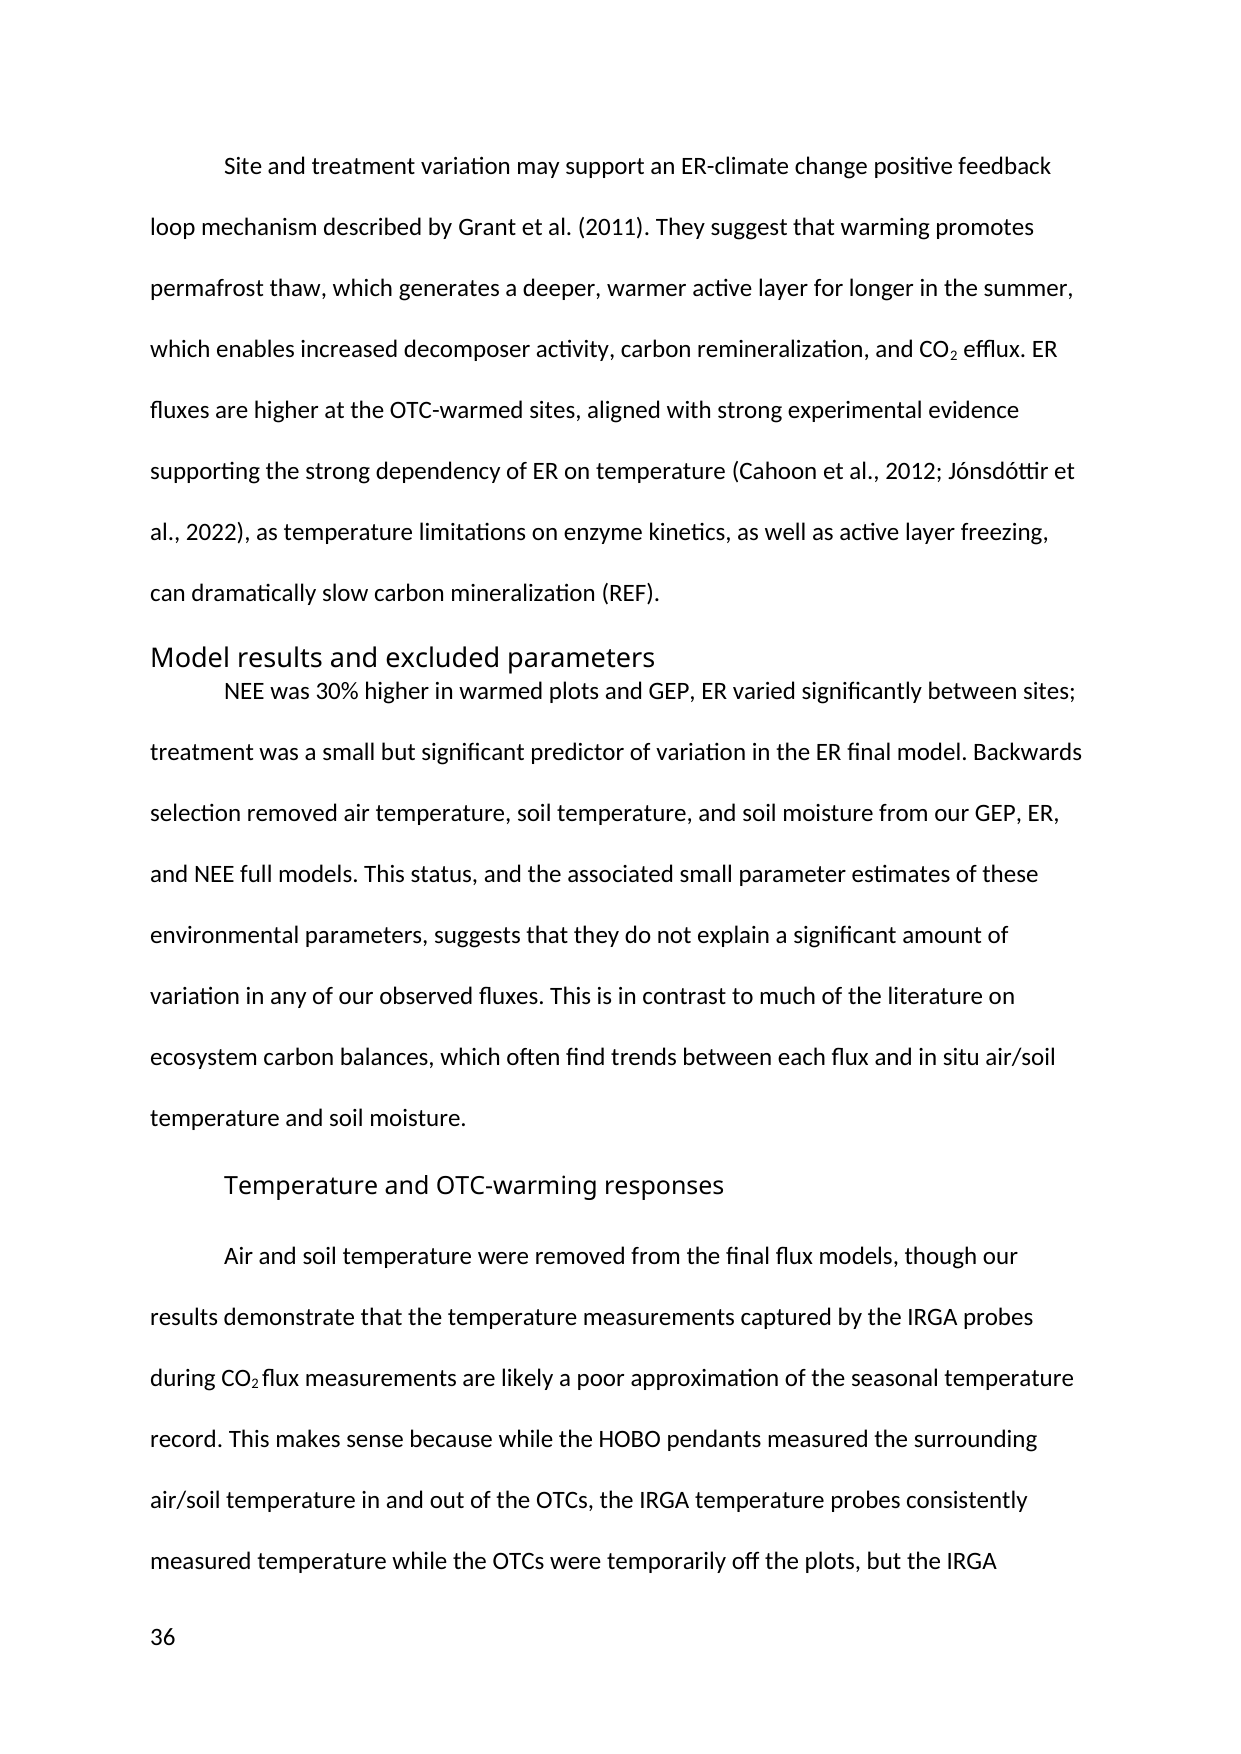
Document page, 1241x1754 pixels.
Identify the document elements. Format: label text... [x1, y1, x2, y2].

text NEE was 30% higher in warmed plots and GEP, ER varied significantly between sites; treatment was a small but significant predictor of variation in the ER final model. Backwards selection removed air temperature, soil temperature, and soil moisture from our GEP, ER, and NEE full models. This status, and the associated small parameter estimates of these environmental parameters, suggests that they do not explain a significant amount of variation in any of our observed fluxes. This is in contrast to much of the literature on ecosystem carbon balances, which often find trends between each flux and in situ air/soil temperature and soil moisture. [150, 675, 1090, 1133]
subtitle Temperature and OTC-warming responses [150, 1168, 1090, 1202]
subtitle Model results and excluded parameters [150, 638, 1090, 675]
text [150, 1240, 1090, 1576]
text Site and treatment variation may support an ER-climate change positive feedback loop mechanism described by Grant et al. (2011). They suggest that warming promotes permafrost thaw, which generates a deeper, warmer active layer for longer in the summer, which enables increased decomposer activity, carbon remineralization, and CO2 efflux. ER fluxes are higher at the OTC-warmed sites, aligned with strong experimental evidence supporting the strong dependency of ER on temperature (Cahoon et al., 2012; Jónsdóttir et al., 2022), as temperature limitations on enzyme kinetics, as well as active layer freezing, can dramatically slow carbon mineralization (REF). [150, 150, 1090, 608]
